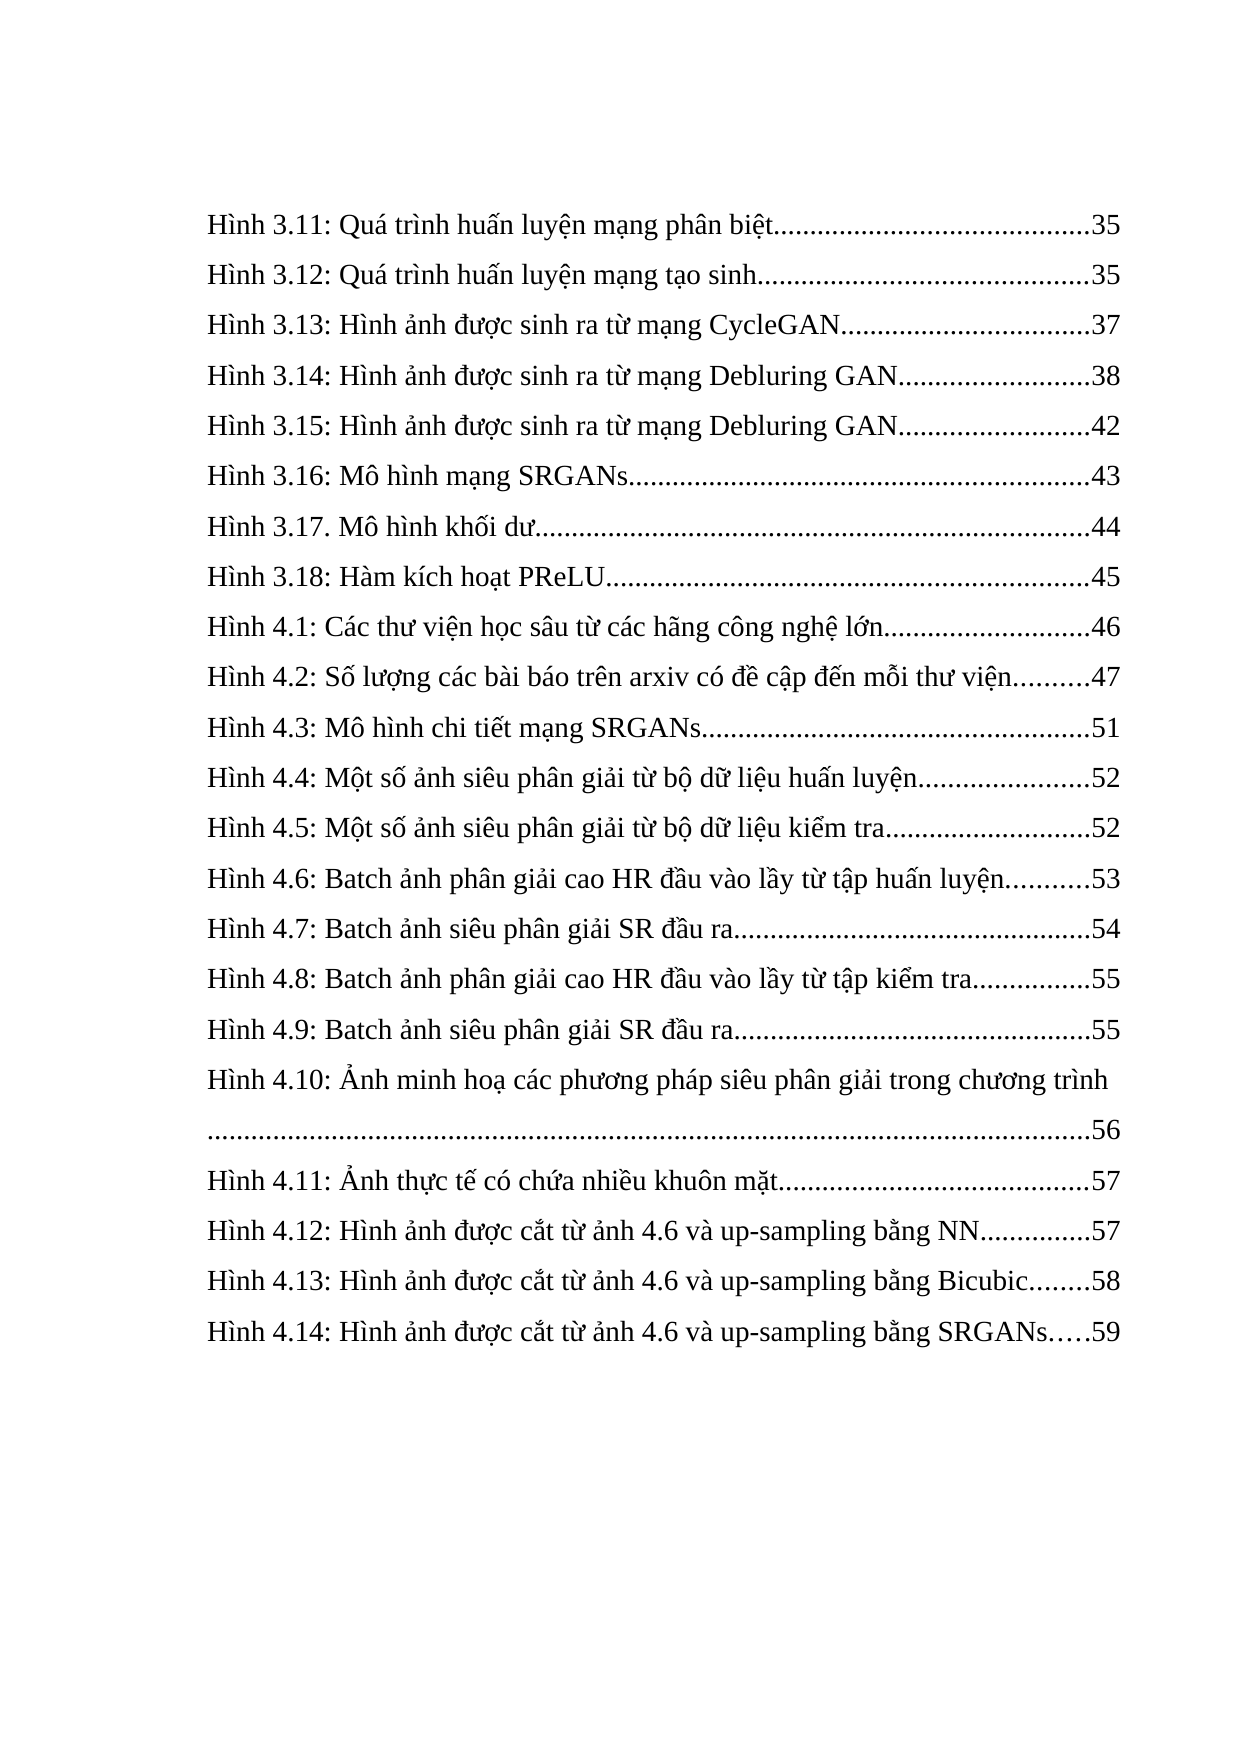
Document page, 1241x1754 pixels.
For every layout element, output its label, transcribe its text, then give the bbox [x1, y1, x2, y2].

text Hình 4.6: Batch ảnh phân giải cao HR đầu vào lầy từ tập huấn luyện 53 [207, 861, 1122, 894]
text Hình 4.4: Một số ảnh siêu phân giải từ bộ dữ liệu huấn luyện 52 [207, 760, 1122, 794]
text Hình 3.14: Hình ảnh được sinh ra từ mạng Debluring GAN 38 [207, 358, 1122, 391]
text Hình 4.8: Batch ảnh phân giải cao HR đầu vào lầy từ tập kiểm tra 55 [207, 961, 1122, 995]
text Hình 4.9: Batch ảnh siêu phân giải SR đầu ra 55 [207, 1012, 1122, 1045]
text Hình 3.15: Hình ảnh được sinh ra từ mạng Debluring GAN 42 [207, 408, 1122, 442]
text Hình 3.13: Hình ảnh được sinh ra từ mạng CycleGAN 37 [207, 307, 1122, 341]
text Hình 3.17. Mô hình khối dư 44 [207, 509, 1122, 542]
text Hình 4.3: Mô hình chi tiết mạng SRGANs 51 [207, 710, 1122, 743]
text Hình 4.10: Ảnh minh hoạ các phương pháp siêu phân giải trong chương trình 56 [207, 1062, 1122, 1146]
text Hình 4.13: Hình ảnh được cắt từ ảnh 4.6 và up-sampling bằng Bicubic 58 [207, 1263, 1122, 1297]
text Hình 3.18: Hàm kích hoạt PReLU 45 [207, 559, 1122, 592]
text Hình 3.11: Quá trình huấn luyện mạng phân biệt 35 [207, 207, 1122, 240]
text Hình 3.16: Mô hình mạng SRGANs 43 [207, 458, 1122, 492]
text Hình 4.1: Các thư viện học sâu từ các hãng công nghệ lớn 46 [207, 609, 1122, 643]
text Hình 3.12: Quá trình huấn luyện mạng tạo sinh 35 [207, 257, 1122, 291]
text Hình 4.2: Số lượng các bài báo trên arxiv có đề cập đến mỗi thư viện 47 [207, 659, 1122, 693]
text Hình 4.12: Hình ảnh được cắt từ ảnh 4.6 và up-sampling bằng NN 57 [207, 1213, 1122, 1247]
text Hình 4.11: Ảnh thực tế có chứa nhiều khuôn mặt 57 [207, 1163, 1122, 1196]
text Hình 4.14: Hình ảnh được cắt từ ảnh 4.6 và up-sampling bằng SRGANs 59 [207, 1314, 1122, 1347]
text Hình 4.7: Batch ảnh siêu phân giải SR đầu ra 54 [207, 911, 1122, 945]
text Hình 4.5: Một số ảnh siêu phân giải từ bộ dữ liệu kiểm tra 52 [207, 811, 1122, 844]
